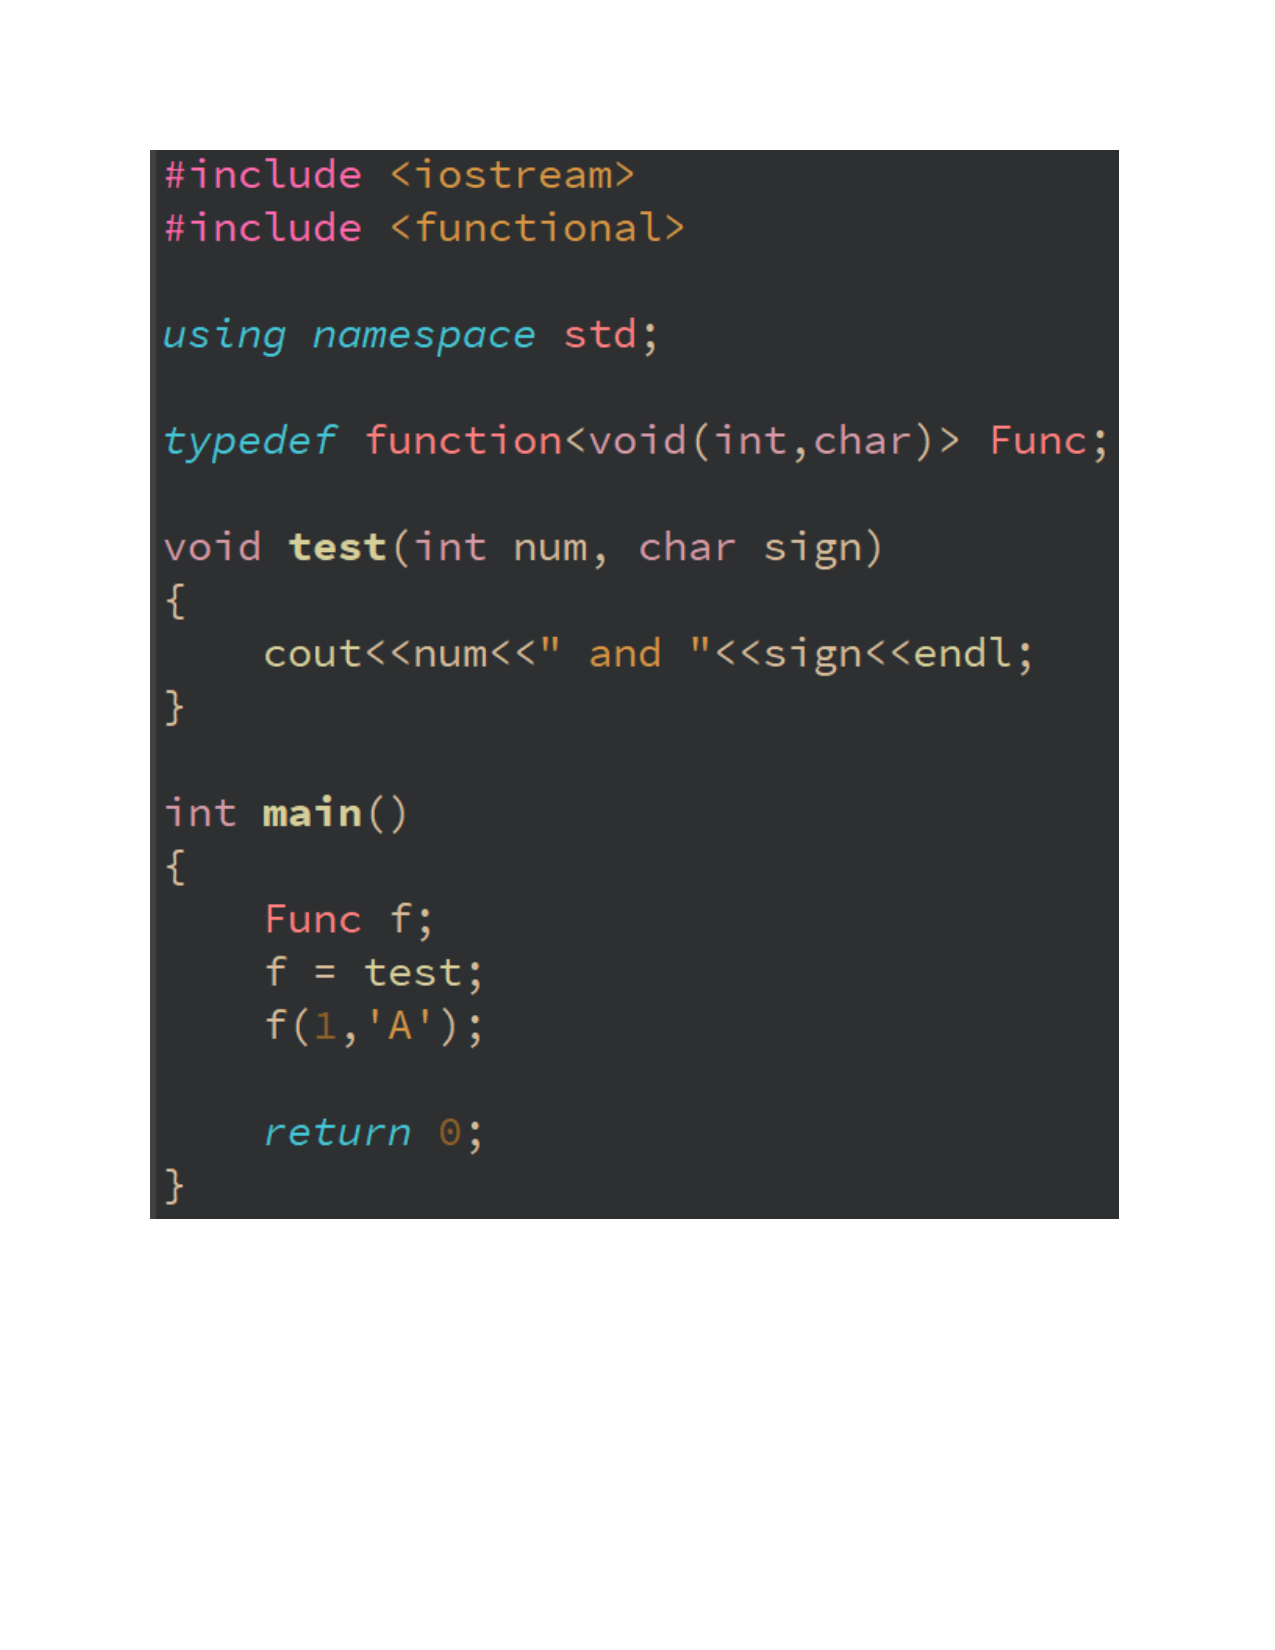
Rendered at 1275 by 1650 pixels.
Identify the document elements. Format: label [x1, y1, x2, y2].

picture [150, 150, 1119, 1219]
